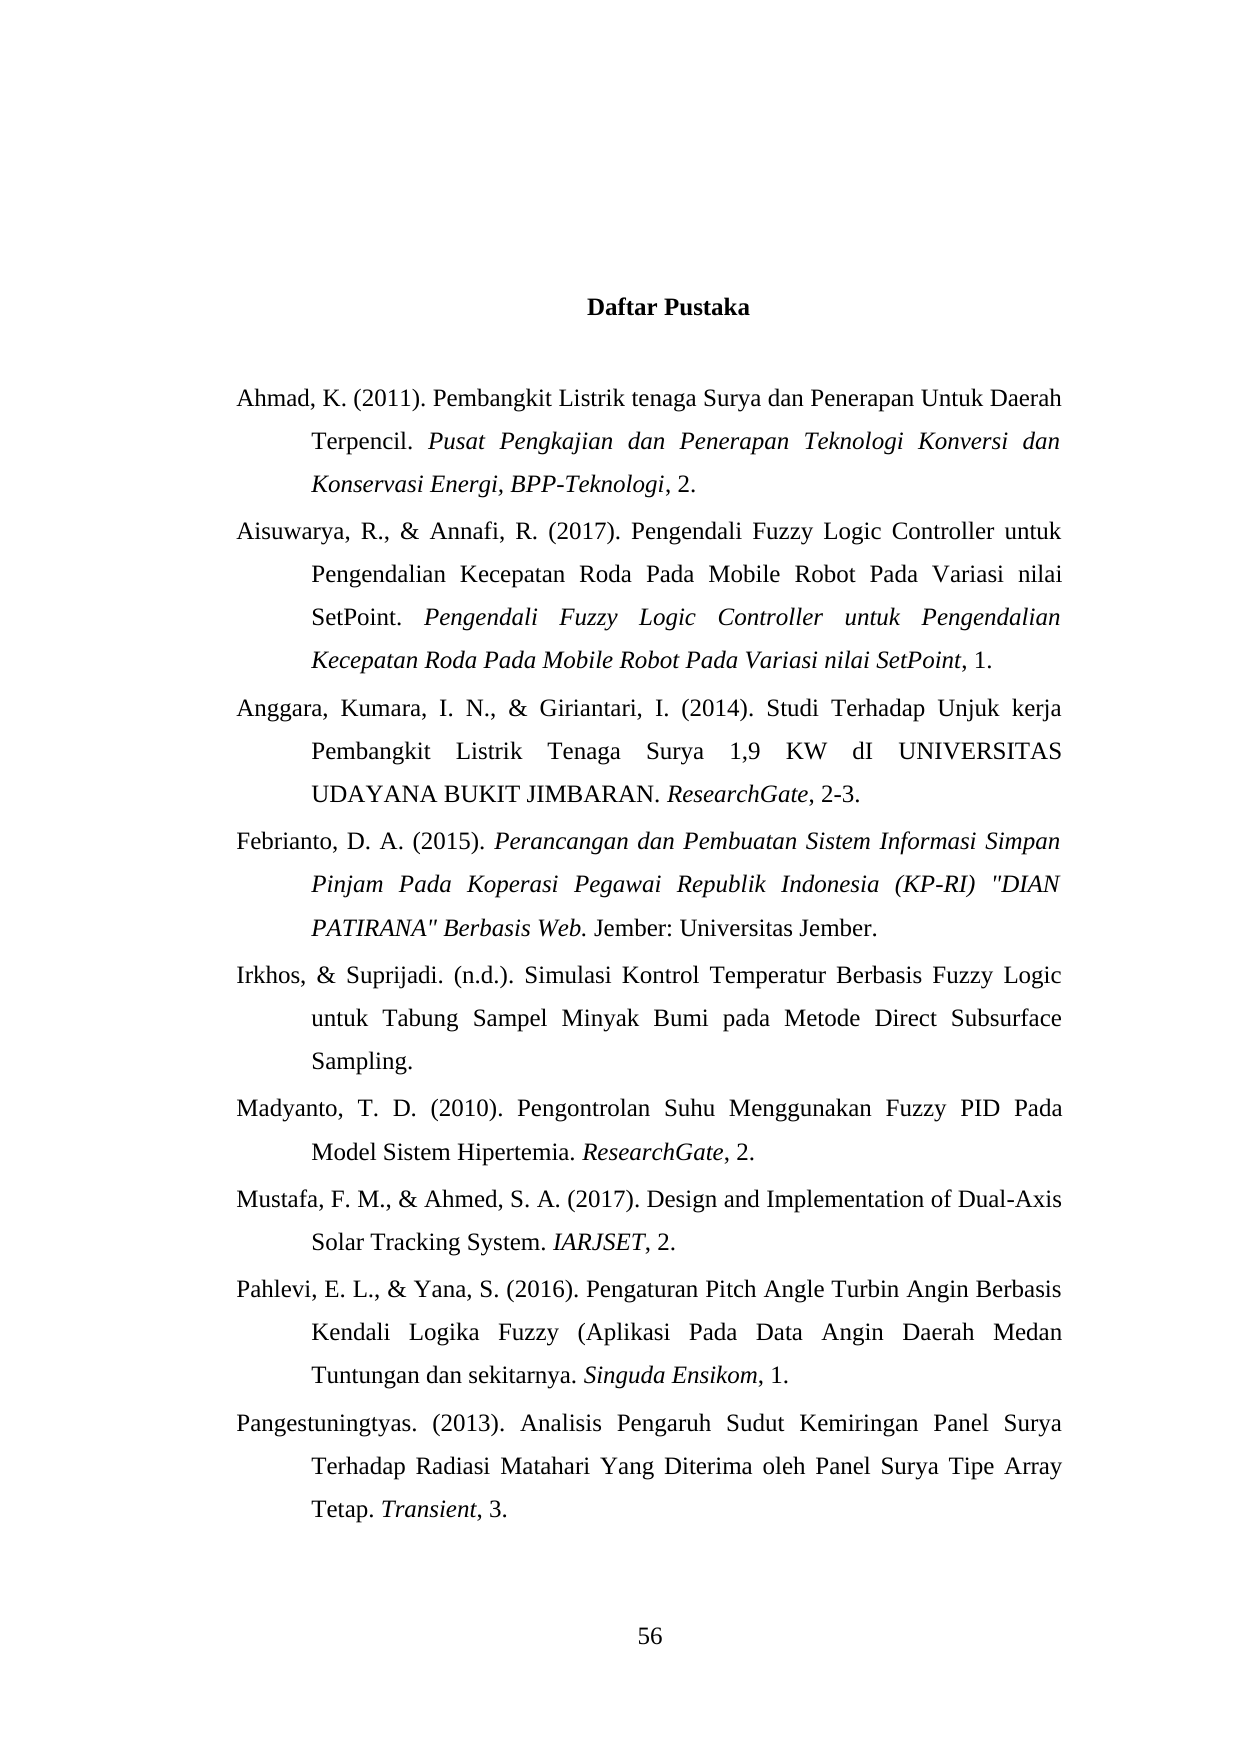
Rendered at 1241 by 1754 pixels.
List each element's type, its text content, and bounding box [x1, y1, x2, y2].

subtitle Daftar Pustaka [274, 292, 1063, 321]
